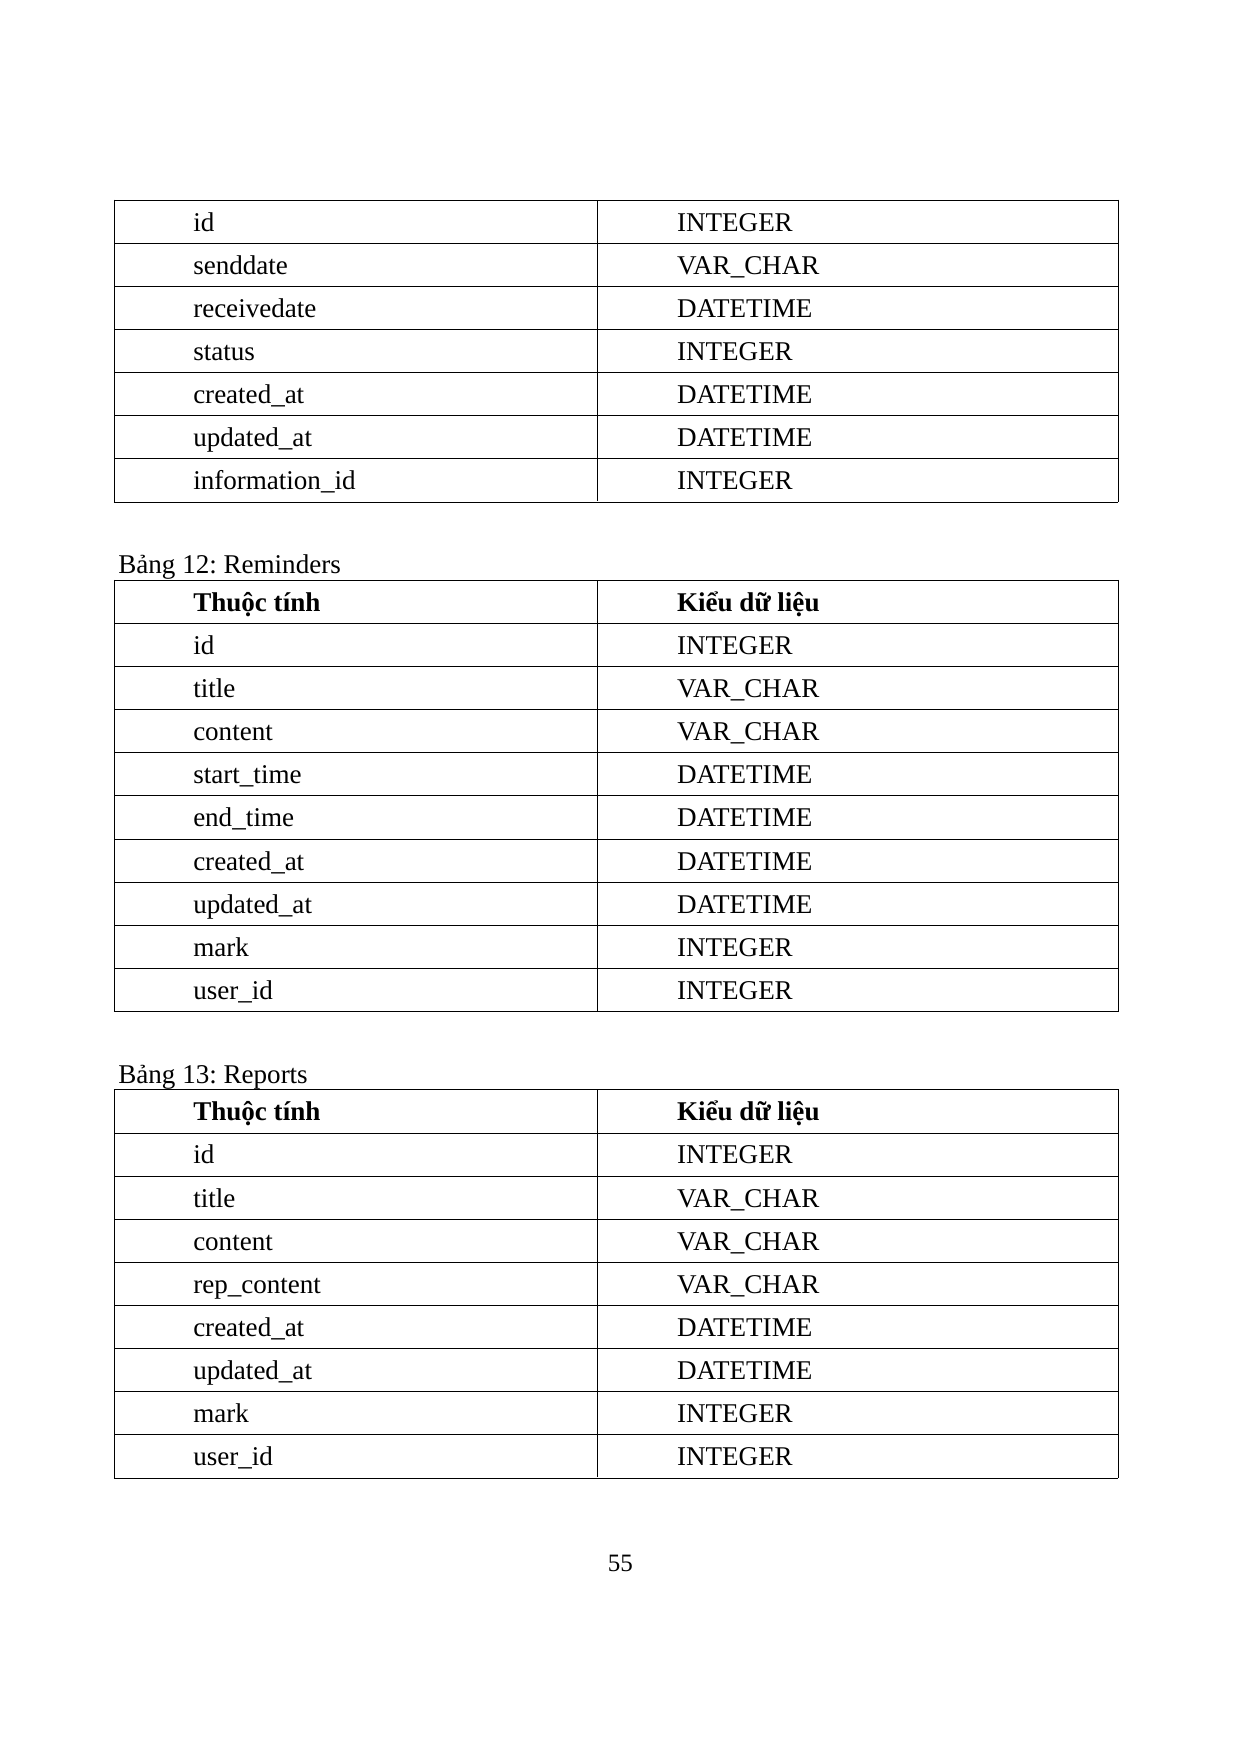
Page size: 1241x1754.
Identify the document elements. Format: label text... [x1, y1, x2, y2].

table_cell INTEGER [598, 1392, 1118, 1434]
table_cell DATETIME [598, 753, 1118, 795]
table_cell title [115, 667, 597, 709]
table_cell INTEGER [598, 1134, 1118, 1176]
table_cell updated_at [115, 1349, 597, 1391]
table_cell created_at [115, 373, 597, 415]
table_cell content [115, 1220, 597, 1262]
table_cell VAR_CHAR [598, 710, 1118, 752]
table_cell rep_content [115, 1263, 597, 1305]
table_cell created_at [115, 840, 597, 882]
table_header Thuộc tính [115, 581, 597, 623]
text Bảng 12: Reminders [118, 548, 1122, 580]
table_cell INTEGER [598, 459, 1118, 501]
table_cell DATETIME [598, 1349, 1118, 1391]
table_cell information_id [115, 459, 597, 501]
table_cell id [115, 1134, 597, 1176]
table_cell INTEGER [598, 624, 1118, 666]
table_cell DATETIME [598, 840, 1118, 882]
table_cell id [115, 201, 597, 243]
table_cell VAR_CHAR [598, 1220, 1118, 1262]
table_cell mark [115, 1392, 597, 1434]
table_cell user_id [115, 1435, 597, 1477]
table_cell senddate [115, 244, 597, 286]
table_cell VAR_CHAR [598, 1263, 1118, 1305]
table_cell title [115, 1177, 597, 1219]
table_cell DATETIME [598, 287, 1118, 329]
table_cell updated_at [115, 883, 597, 925]
text Bảng 13: Reports [118, 1058, 1122, 1089]
table_cell created_at [115, 1306, 597, 1348]
table_cell content [115, 710, 597, 752]
table_cell VAR_CHAR [598, 244, 1118, 286]
table_header Kiểu dữ liệu [598, 1090, 1118, 1132]
table_cell VAR_CHAR [598, 667, 1118, 709]
table_cell INTEGER [598, 201, 1118, 243]
table_cell mark [115, 926, 597, 968]
table_cell INTEGER [598, 926, 1118, 968]
table_cell INTEGER [598, 1435, 1118, 1477]
table_cell VAR_CHAR [598, 1177, 1118, 1219]
table_cell DATETIME [598, 1306, 1118, 1348]
table_cell DATETIME [598, 796, 1118, 838]
table_cell INTEGER [598, 330, 1118, 372]
table_cell user_id [115, 969, 597, 1011]
table_cell INTEGER [598, 969, 1118, 1011]
table_cell DATETIME [598, 373, 1118, 415]
table_cell end_time [115, 796, 597, 838]
table_header Kiểu dữ liệu [598, 581, 1118, 623]
table_header Thuộc tính [115, 1090, 597, 1132]
table_cell id [115, 624, 597, 666]
table_cell DATETIME [598, 883, 1118, 925]
table_cell receivedate [115, 287, 597, 329]
table_cell DATETIME [598, 416, 1118, 458]
table_cell start_time [115, 753, 597, 795]
table_cell updated_at [115, 416, 597, 458]
table_cell status [115, 330, 597, 372]
